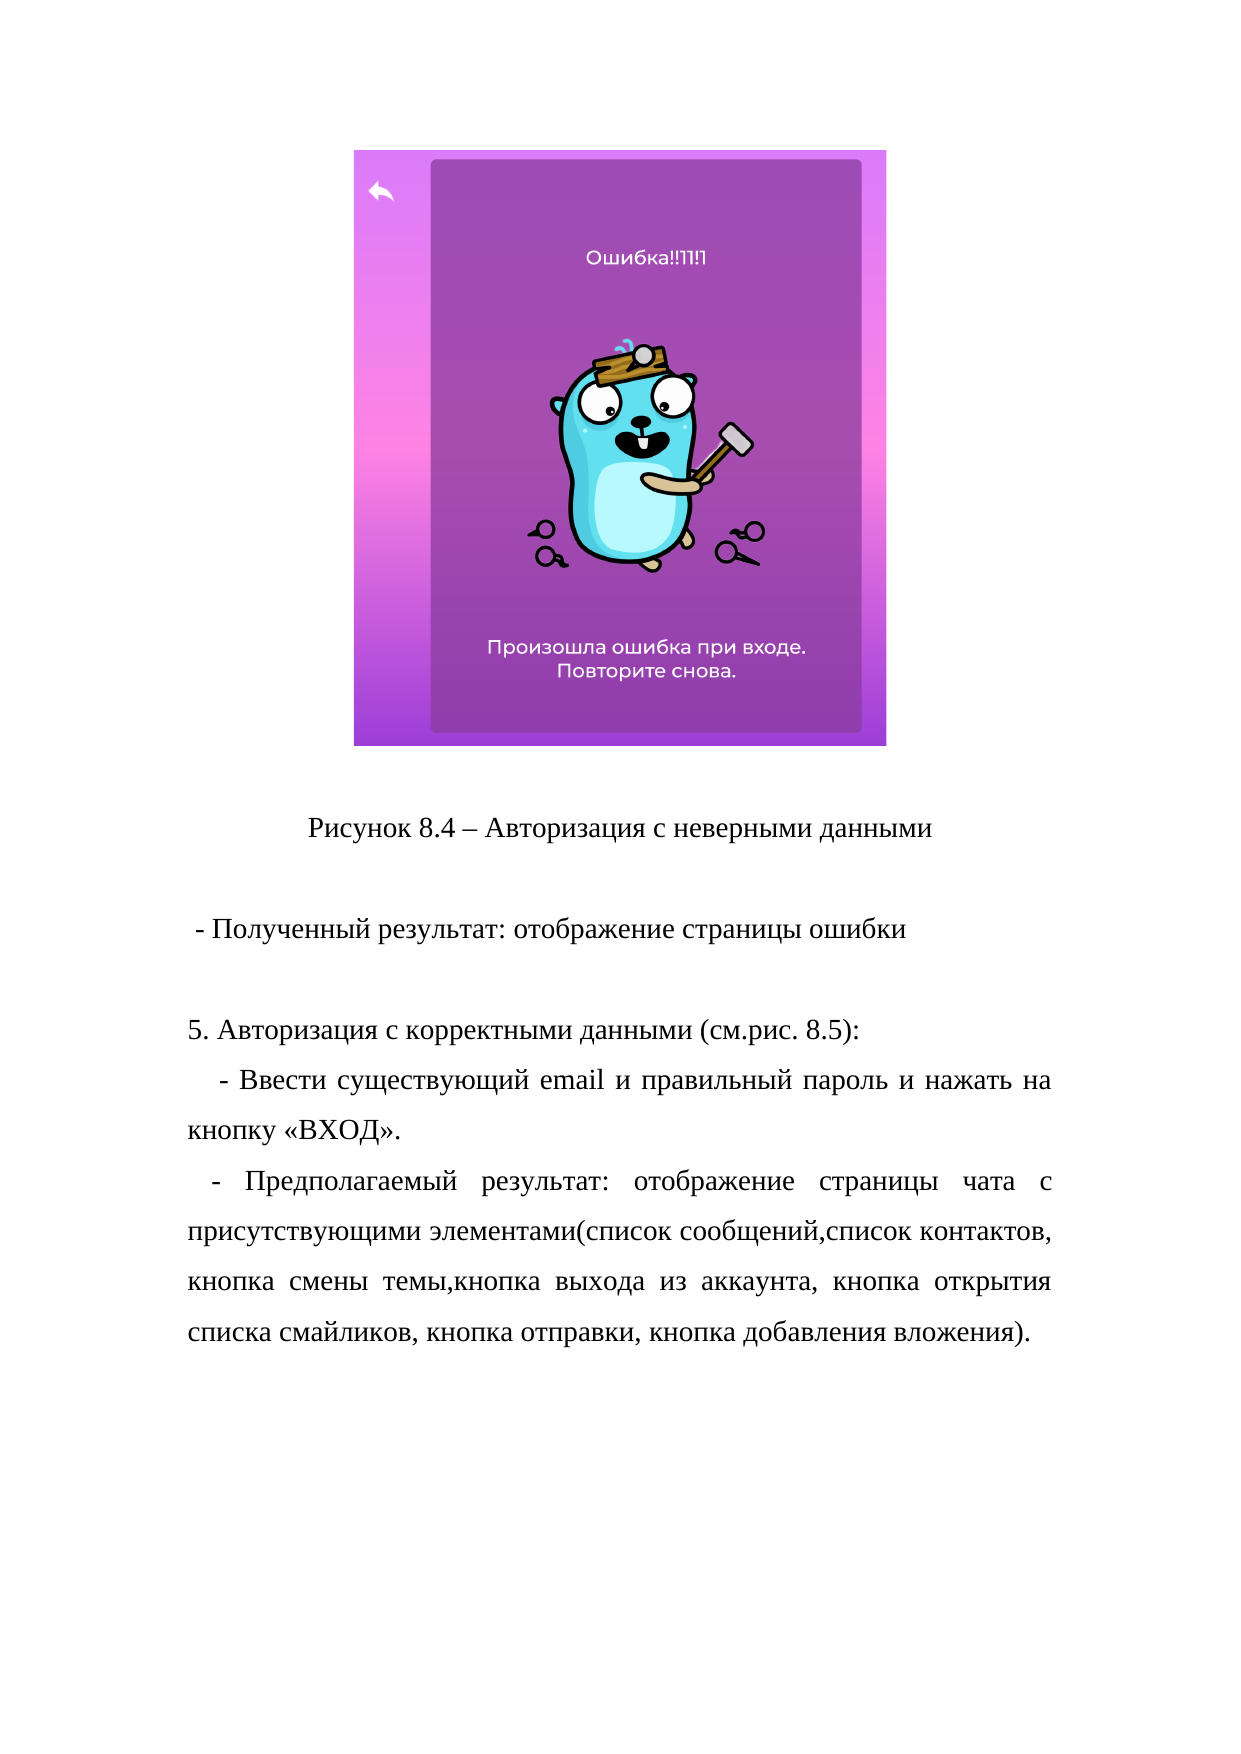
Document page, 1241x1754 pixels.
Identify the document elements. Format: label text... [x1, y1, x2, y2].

picture [353, 150, 887, 746]
list 5. Авторизация с корректными данными (см.рис. 8.5): [187, 1012, 1053, 1045]
list - Полученный результат: отображение страницы ошибки [187, 911, 1053, 945]
list - Ввести существующий email и правильный пароль и нажать на кнопку «ВХОД». [187, 1062, 1053, 1146]
text Рисунок 8.4 – Авторизация с неверными данными [187, 811, 1053, 844]
list - Предполагаемый результат: отображение страницы чата с присутствующими элементами(список сообщений,список контактов, кнопка смены темы,кнопка выхода из аккаунта, кнопка открытия списка смайликов, кнопка отправки, кнопка добавления вложения). [187, 1163, 1053, 1347]
